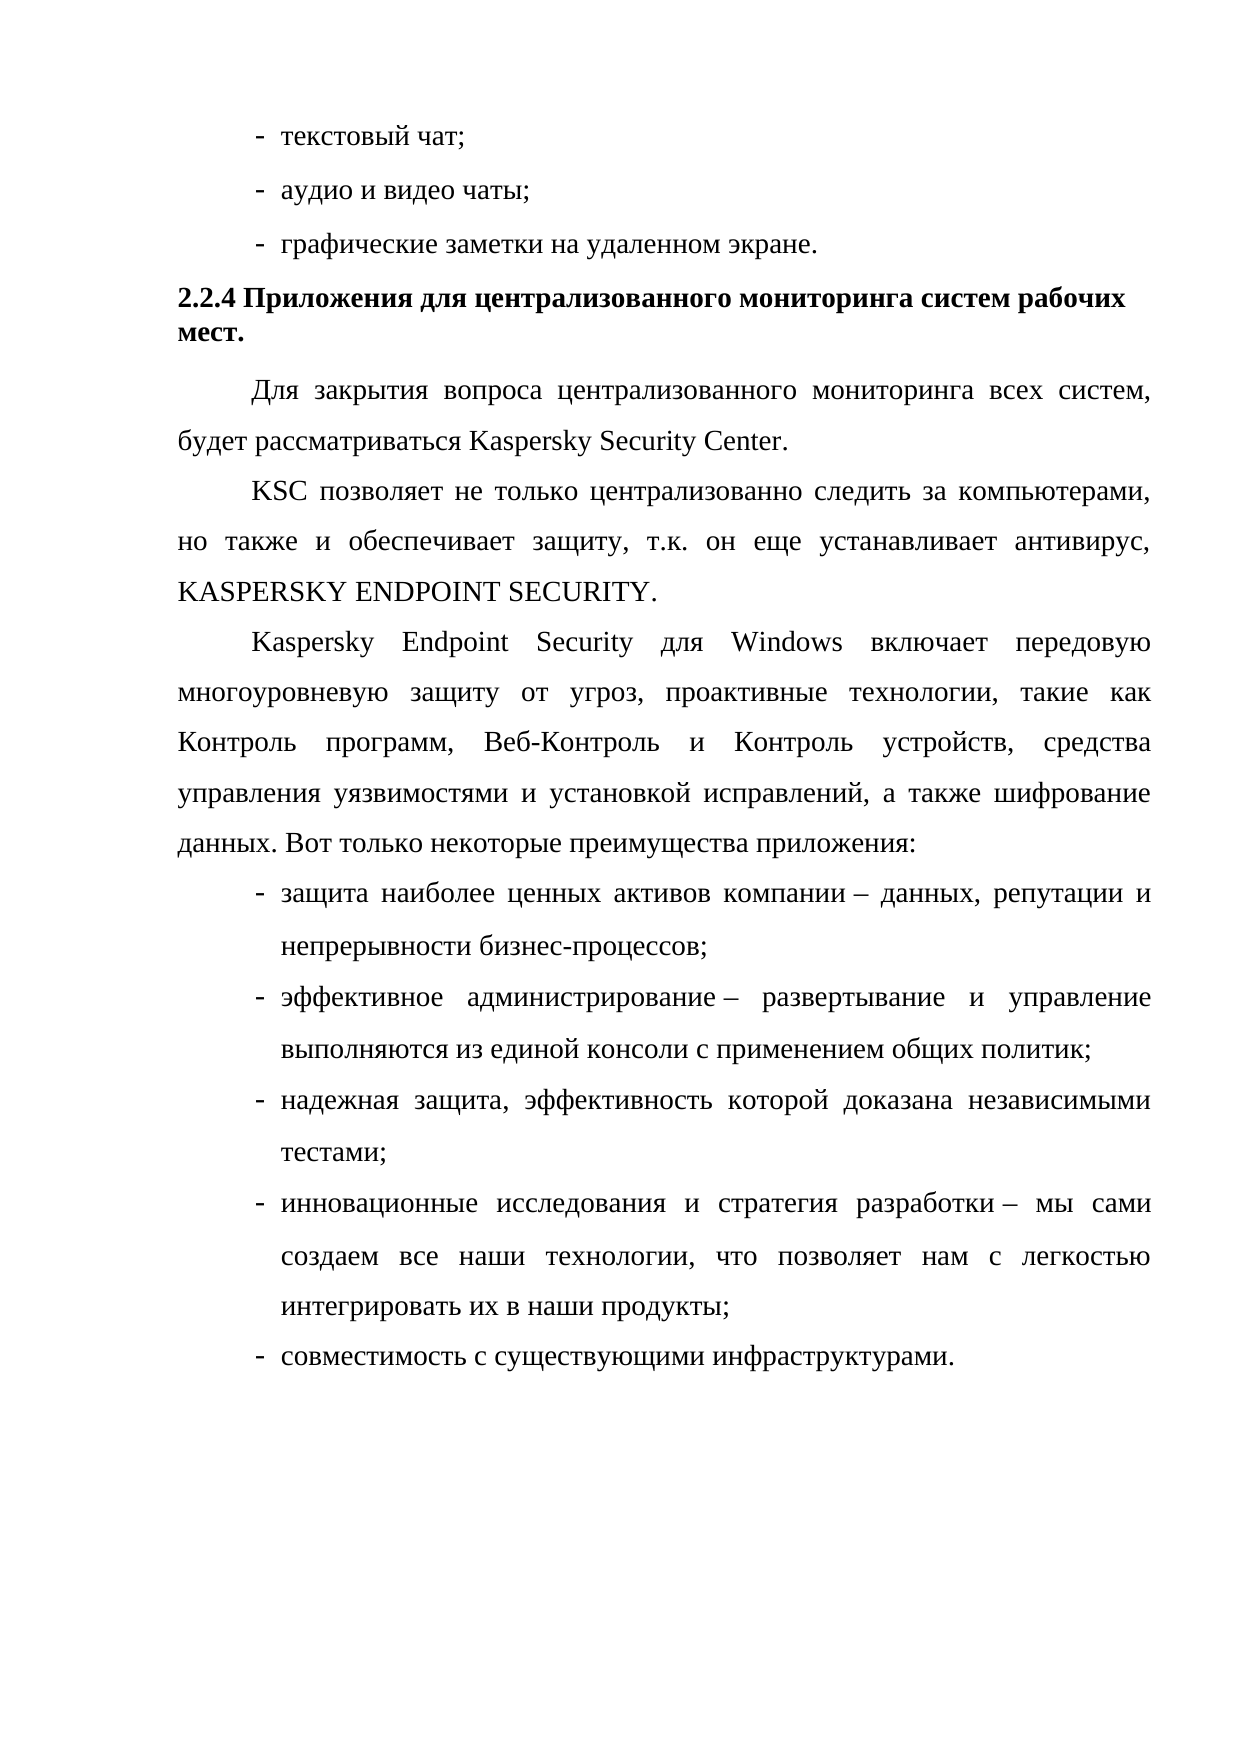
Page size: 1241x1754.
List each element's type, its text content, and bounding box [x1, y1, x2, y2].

list надежная защита, эффективность которой доказана независимыми тестами; [251, 1082, 1152, 1168]
text Kaspersky Endpoint Security для Windows включает передовую многоуровневую защиту от угроз, проактивные технологии, такие как Контроль программ, Веб-Контроль и Контроль устройств, средства управления уязвимостями и установкой исправлений, а также шифрование данных. Вот только некоторые преимущества приложения: [177, 624, 1152, 859]
list графические заметки на удаленном экране. [251, 226, 1152, 262]
text KSC позволяет не только централизованно следить за компьютерами, но также и обеспечивает защиту, т.к. он еще устанавливает антивирус, KASPERSKY ENDPOINT SECURITY. [177, 473, 1152, 607]
list защита наиболее ценных активов компании – данных, репутации и непрерывности бизнес-процессов; [251, 876, 1152, 962]
subtitle 2.2.4 Приложения для централизованного мониторинга систем рабочих мест. [177, 280, 1152, 347]
list аудио и видео чаты; [251, 172, 1152, 208]
list совместимость с существующими инфраструктурами. [251, 1338, 1152, 1374]
list текстовый чат; [251, 118, 1152, 154]
list эффективное администрирование – развертывание и управление выполняются из единой консоли с применением общих политик; [251, 979, 1152, 1065]
list инновационные исследования и стратегия разработки – мы сами создаем все наши технологии, что позволяет нам с легкостью интегрировать их в наши продукты; [251, 1185, 1152, 1322]
text Для закрытия вопроса централизованного мониторинга всех систем, будет рассматриваться Kaspersky Security Center. [177, 372, 1152, 456]
